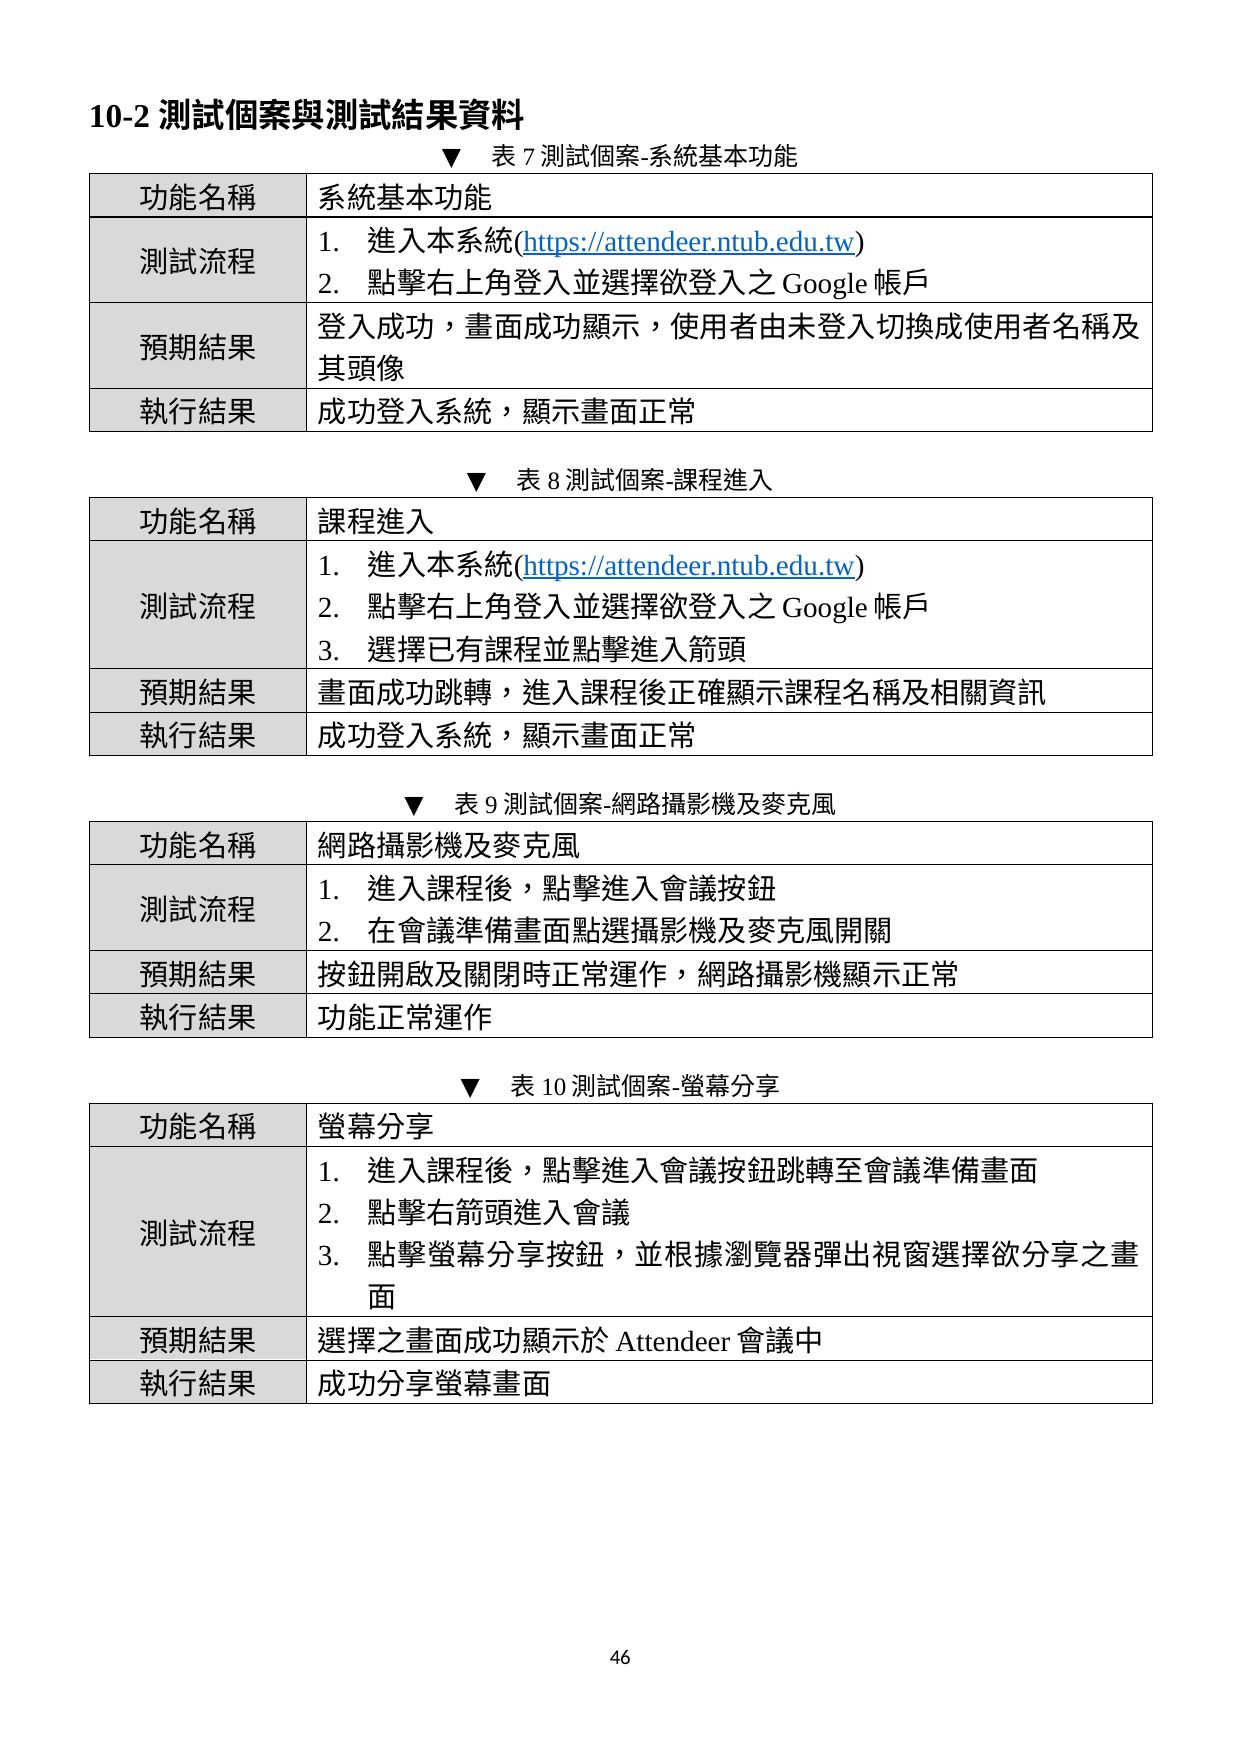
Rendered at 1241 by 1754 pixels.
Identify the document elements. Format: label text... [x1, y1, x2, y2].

table_cell 預期結果 [90, 303, 306, 388]
table_cell 測試流程 [90, 1147, 306, 1316]
table_cell 功能正常運作 [307, 994, 1152, 1037]
table_cell 畫面成功跳轉，進入課程後正確顯示課程名稱及相關資訊 [307, 669, 1152, 712]
table_cell 測試流程 [90, 865, 306, 950]
table_cell 登入成功，畫面成功顯示，使用者由未登入切換成使用者名稱及其頭像 [307, 303, 1152, 388]
table_cell 進入課程後，點擊進入會議按鈕跳轉至會議準備畫面 點擊右箭頭進入會議 點擊螢幕分享按鈕，並根據瀏覽器彈出視窗選擇欲分享之畫面 [307, 1147, 1152, 1316]
table_cell 成功登入系統，顯示畫面正常 [307, 713, 1152, 755]
table_cell 預期結果 [90, 951, 306, 993]
list 表 9 測試個案-網路攝影機及麥克風 [89, 785, 1152, 821]
table_cell 進入課程後，點擊進入會議按鈕 在會議準備畫面點選攝影機及麥克風開關 [307, 865, 1152, 950]
table_header 課程進入 [307, 498, 1152, 540]
table_header 螢幕分享 [307, 1104, 1152, 1146]
table_cell 成功分享螢幕畫面 [307, 1361, 1152, 1403]
table_cell 測試流程 [90, 541, 306, 668]
table_cell 執行結果 [90, 1361, 306, 1403]
table_header 功能名稱 [90, 1104, 306, 1146]
list 表 7 測試個案-系統基本功能 [89, 137, 1152, 173]
table_cell 按鈕開啟及關閉時正常運作，網路攝影機顯示正常 [307, 951, 1152, 993]
table_cell 選擇之畫面成功顯示於Attendeer會議中 [307, 1317, 1152, 1359]
table_cell 測試流程 [90, 218, 306, 302]
list 表 10 測試個案-螢幕分享 [89, 1066, 1152, 1103]
table_cell 進入本系統(https://attendeer.ntub.edu.tw) 點擊右上角登入並選擇欲登入之Google帳戶 選擇已有課程並點擊進入箭頭 [307, 541, 1152, 668]
table_header 功能名稱 [90, 822, 306, 864]
table_header 功能名稱 [90, 498, 306, 540]
table_cell 執行結果 [90, 389, 306, 431]
table_header 系統基本功能 [307, 174, 1152, 216]
table_header 功能名稱 [90, 174, 306, 216]
table_cell 成功登入系統，顯示畫面正常 [307, 389, 1152, 431]
table_cell 進入本系統(https://attendeer.ntub.edu.tw) 點擊右上角登入並選擇欲登入之Google帳戶 [307, 218, 1152, 302]
table_cell 執行結果 [90, 713, 306, 755]
table_cell 執行結果 [90, 994, 306, 1037]
table_cell 預期結果 [90, 669, 306, 712]
text 10-2 測試個案與測試結果資料 [89, 89, 1152, 137]
list 表 8 測試個案-課程進入 [89, 461, 1152, 497]
table_cell 預期結果 [90, 1317, 306, 1359]
table_header 網路攝影機及麥克風 [307, 822, 1152, 864]
